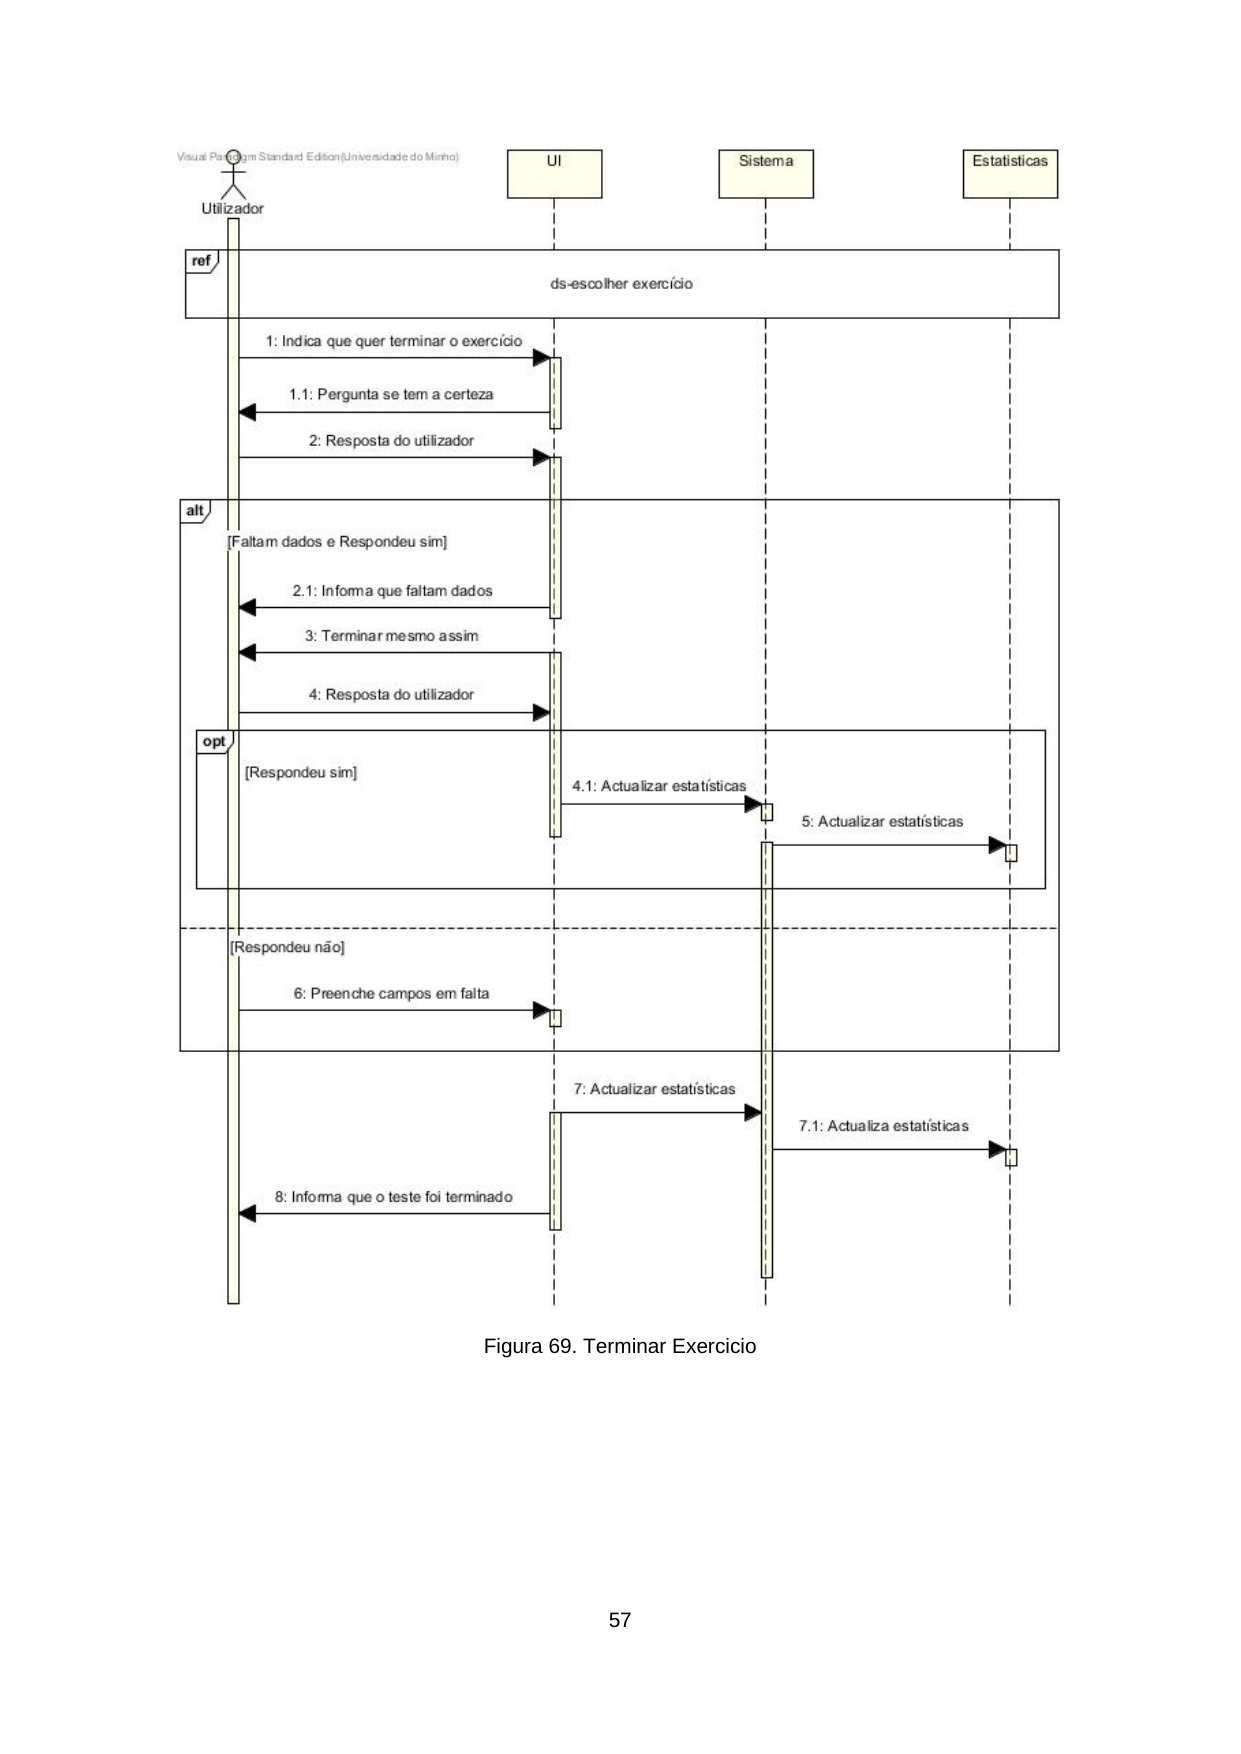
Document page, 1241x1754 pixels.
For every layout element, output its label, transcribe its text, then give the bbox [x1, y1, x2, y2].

picture [177, 147, 1064, 1310]
